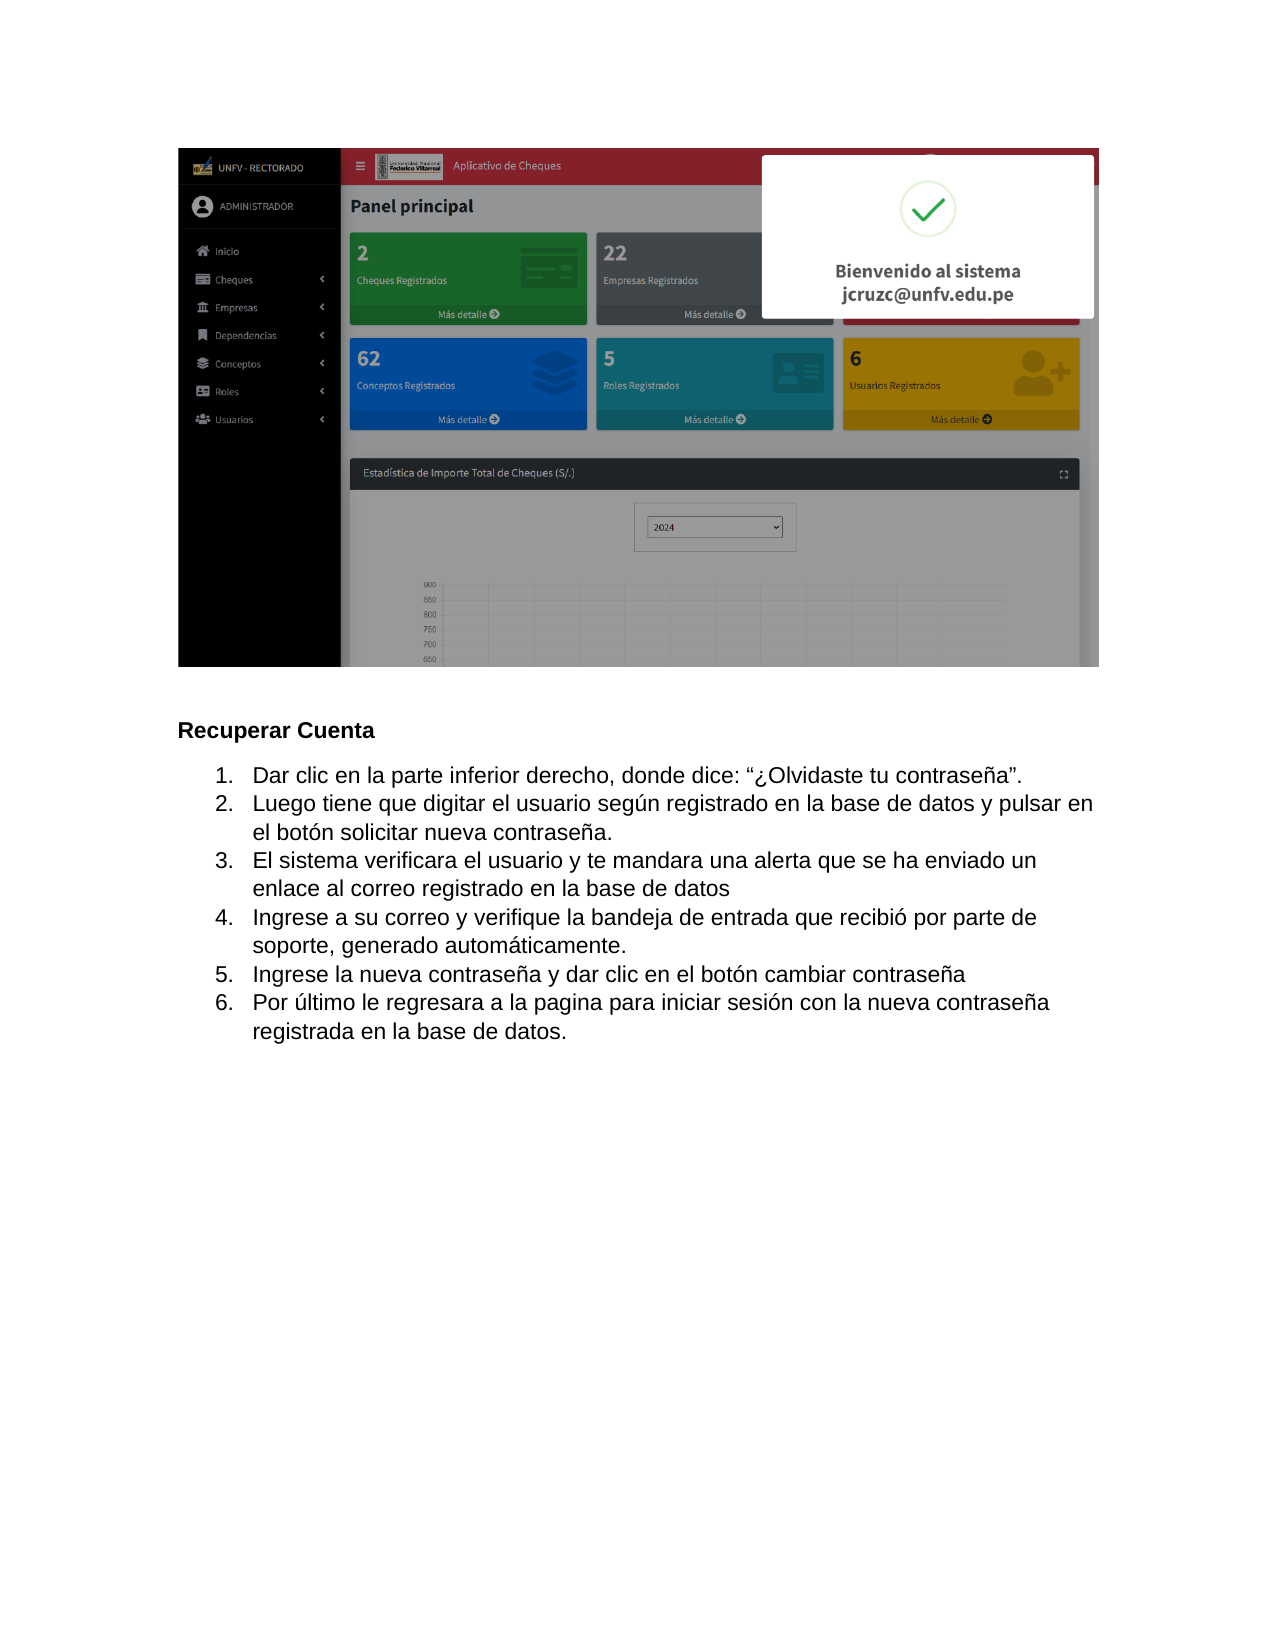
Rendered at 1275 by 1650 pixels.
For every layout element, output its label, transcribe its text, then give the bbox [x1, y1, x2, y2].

list El sistema verificara el usuario y te mandara una alerta que se ha enviado un enlace al correo registrado en la base de datos [215, 847, 1098, 902]
list Por último le regresara a la pagina para iniciar sesión con la nueva contraseña registrada en la base de datos. [215, 989, 1098, 1044]
list Luego tiene que digitar el usuario según registrado en la base de datos y pulsar en el botón solicitar nueva contraseña. [215, 790, 1098, 845]
text Recuperar Cuenta [177, 717, 1098, 743]
list Ingrese a su correo y verifique la bandeja de entrada que recibió por parte de soporte, generado automáticamente. [215, 904, 1098, 959]
list Ingrese la nueva contraseña y dar clic en el botón cambiar contraseña [215, 961, 1098, 987]
list Dar clic en la parte inferior derecho, donde dice: “¿Olvidaste tu contraseña”. [215, 762, 1098, 788]
picture [178, 148, 1099, 667]
